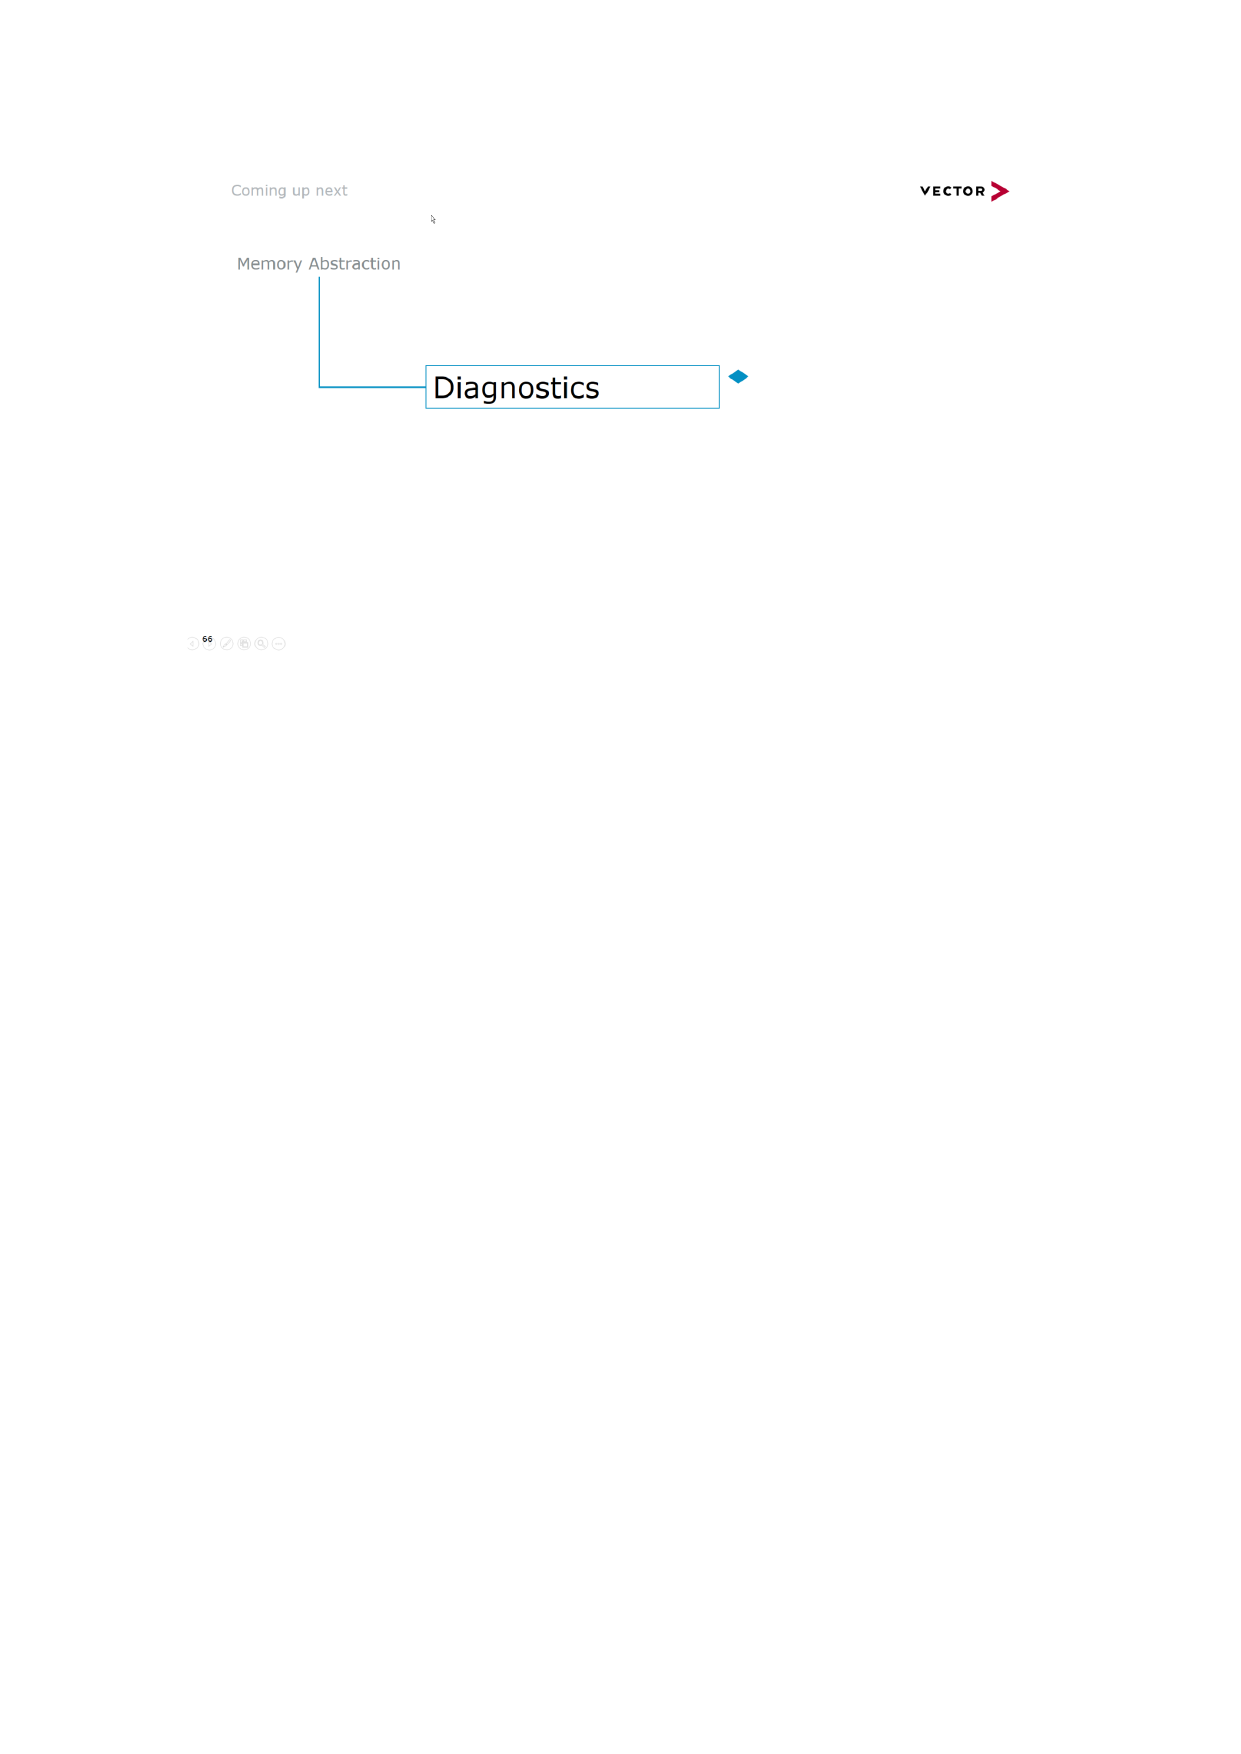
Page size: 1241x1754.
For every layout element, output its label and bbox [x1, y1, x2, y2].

picture [187, 162, 1053, 651]
